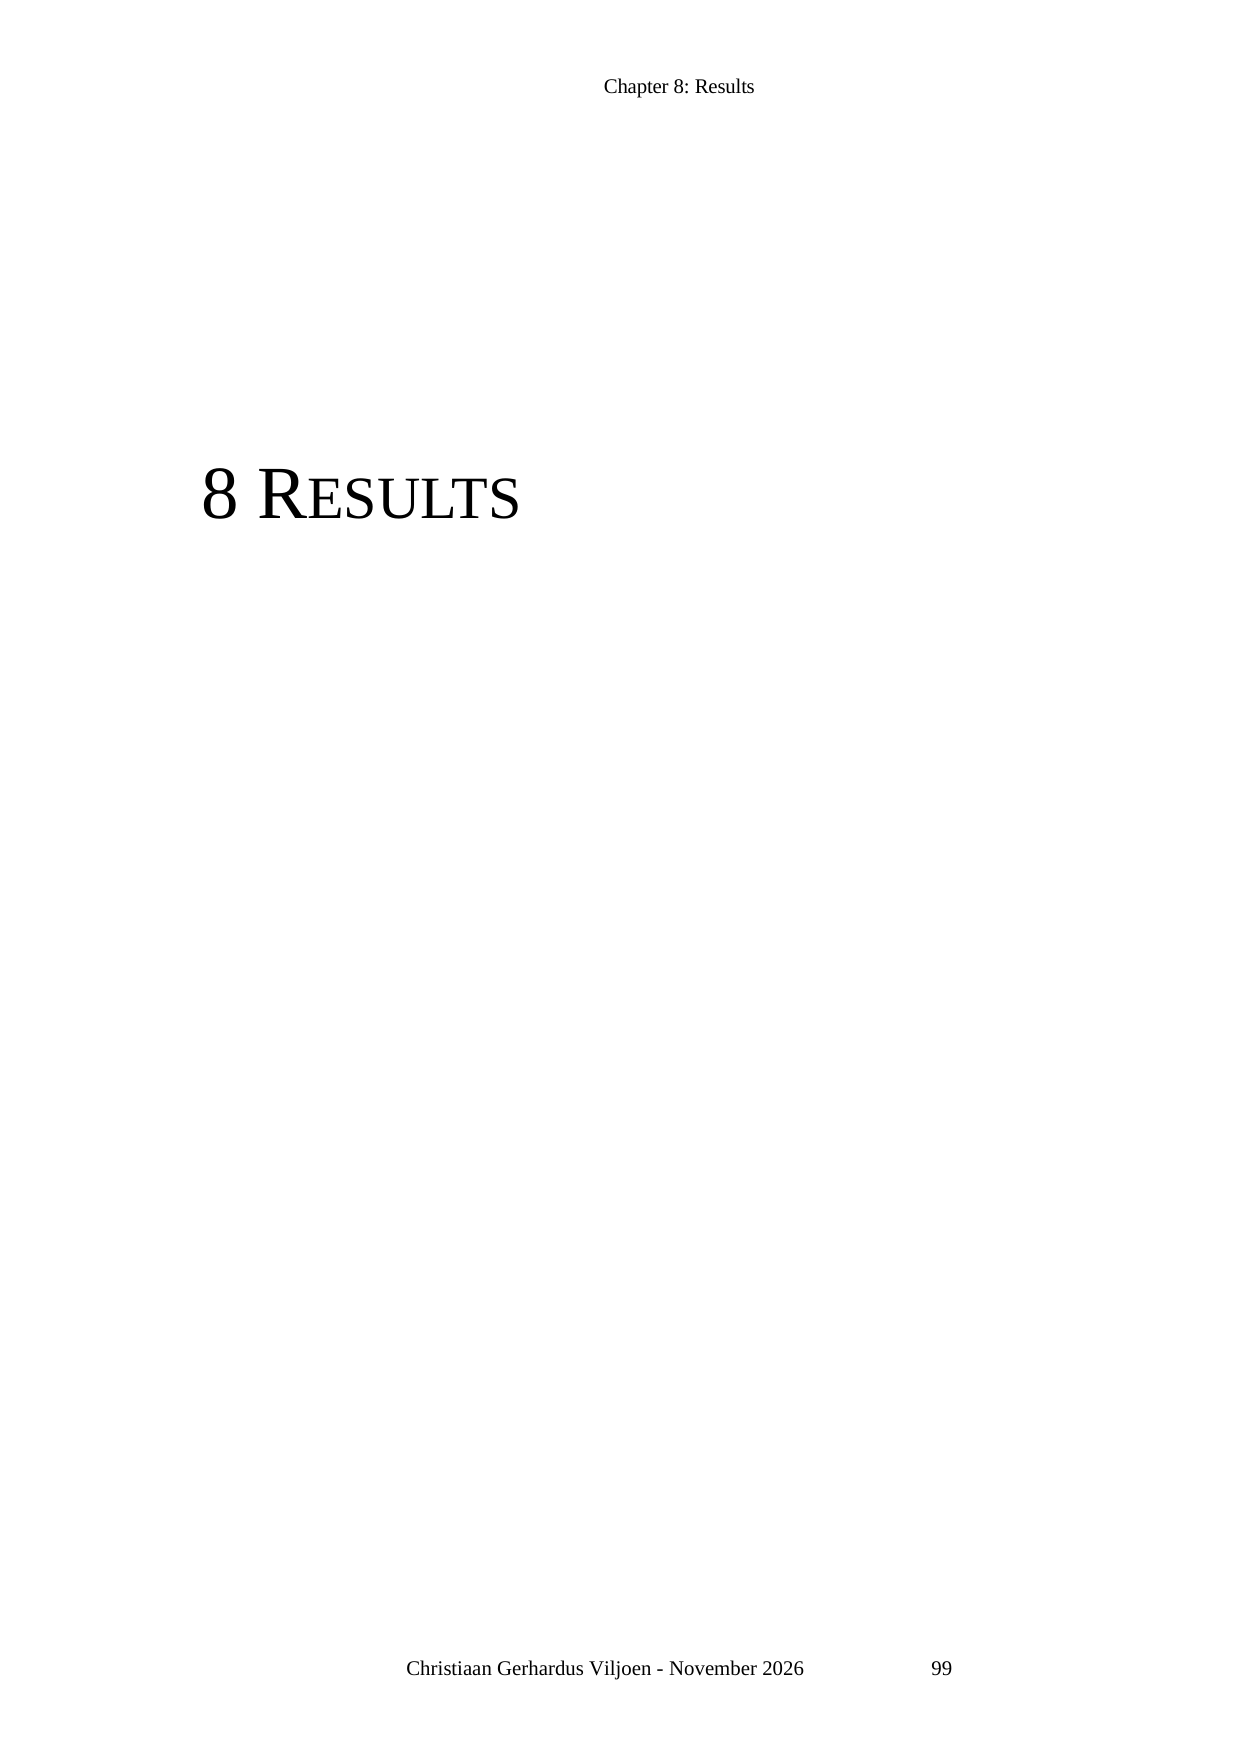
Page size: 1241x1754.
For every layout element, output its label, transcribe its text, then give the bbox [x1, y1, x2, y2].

subtitle Results [201, 448, 1122, 534]
